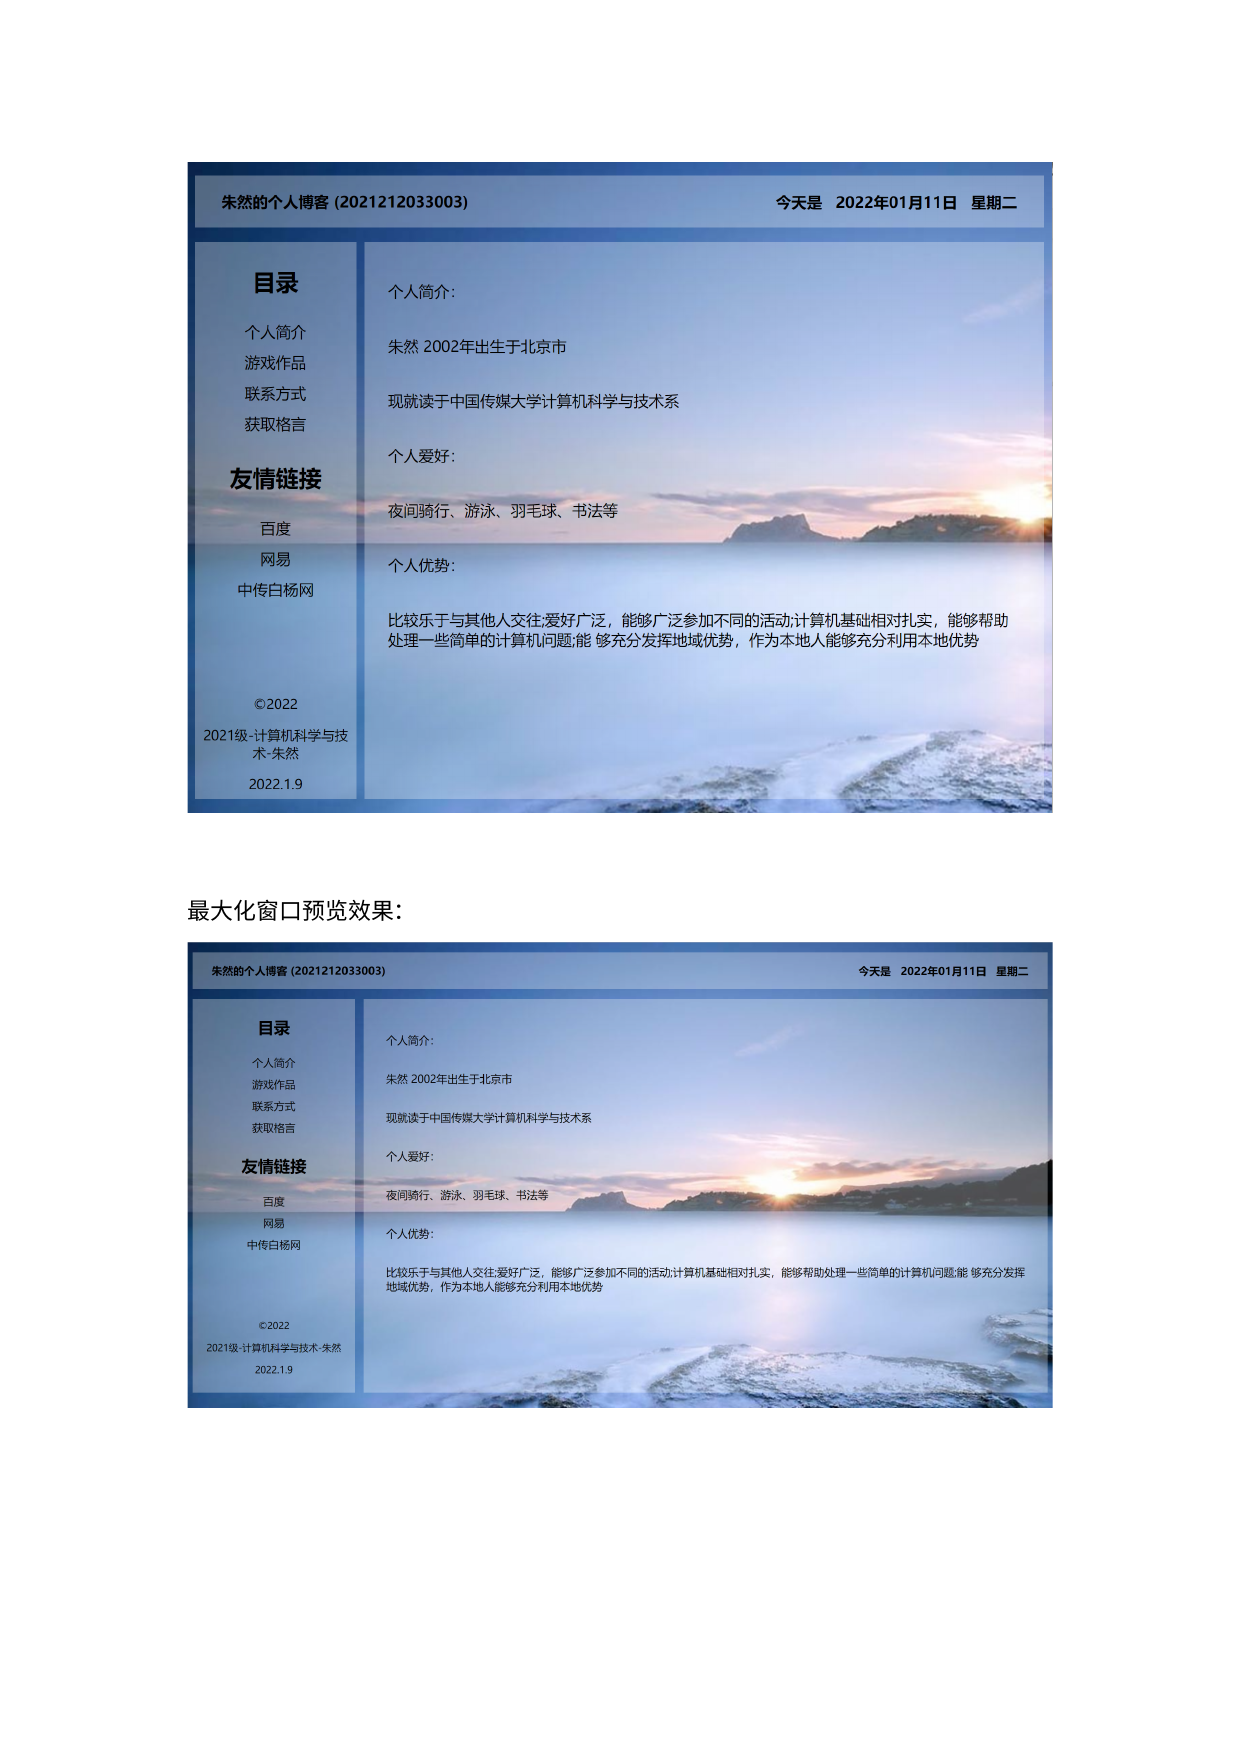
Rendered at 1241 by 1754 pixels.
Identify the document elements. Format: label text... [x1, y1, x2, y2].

text 最大化窗口预览效果： [187, 877, 1053, 942]
picture [187, 162, 1053, 813]
picture [187, 942, 1053, 1408]
